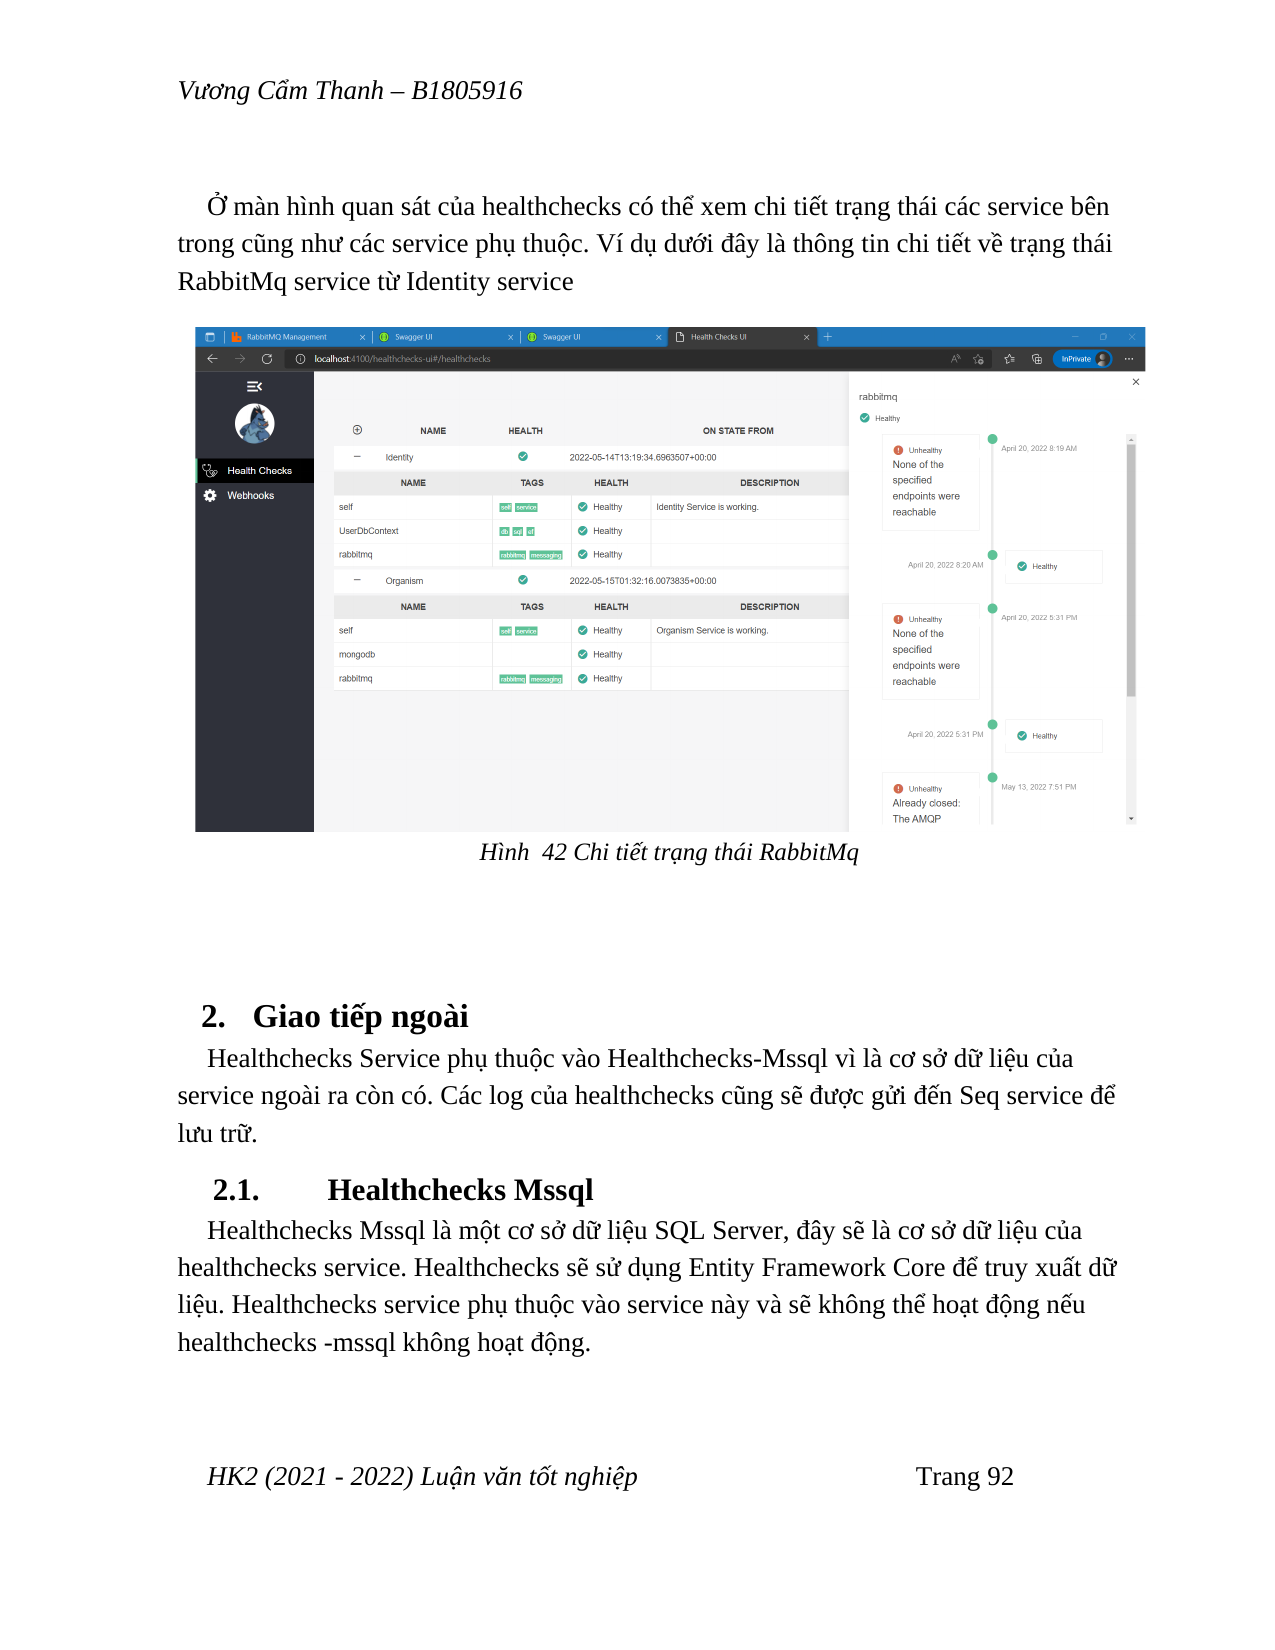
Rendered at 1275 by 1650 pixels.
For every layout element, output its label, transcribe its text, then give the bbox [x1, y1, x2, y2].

text Healthchecks Mssql là một cơ sở dữ liệu SQL Server, đây sẽ là cơ sở dữ liệu của healthchecks service. Healthchecks sẽ sử dụng Entity Framework Core để truy xuất dữ liệu. Healthchecks service phụ thuộc vào service này và sẽ không thể hoạt động nếu healthchecks -mssql không hoạt động. [177, 1214, 1157, 1357]
text Ở màn hình quan sát của healthchecks có thể xem chi tiết trạng thái các service bên trong cũng như các service phụ thuộc. Ví dụ dưới đây là thông tin chi tiết về trạng thái RabbitMq service từ Identity service [177, 190, 1157, 296]
text Healthchecks Service phụ thuộc vào Healthchecks-Mssql vì là cơ sở dữ liệu của service ngoài ra còn có. Các log của healthchecks cũng sẽ được gửi đến Seq service để lưu trữ. [177, 1042, 1157, 1148]
picture [195, 327, 1146, 832]
subtitle Healthchecks Mssql [207, 1171, 1157, 1207]
subtitle Giao tiếp ngoài [201, 996, 1157, 1034]
